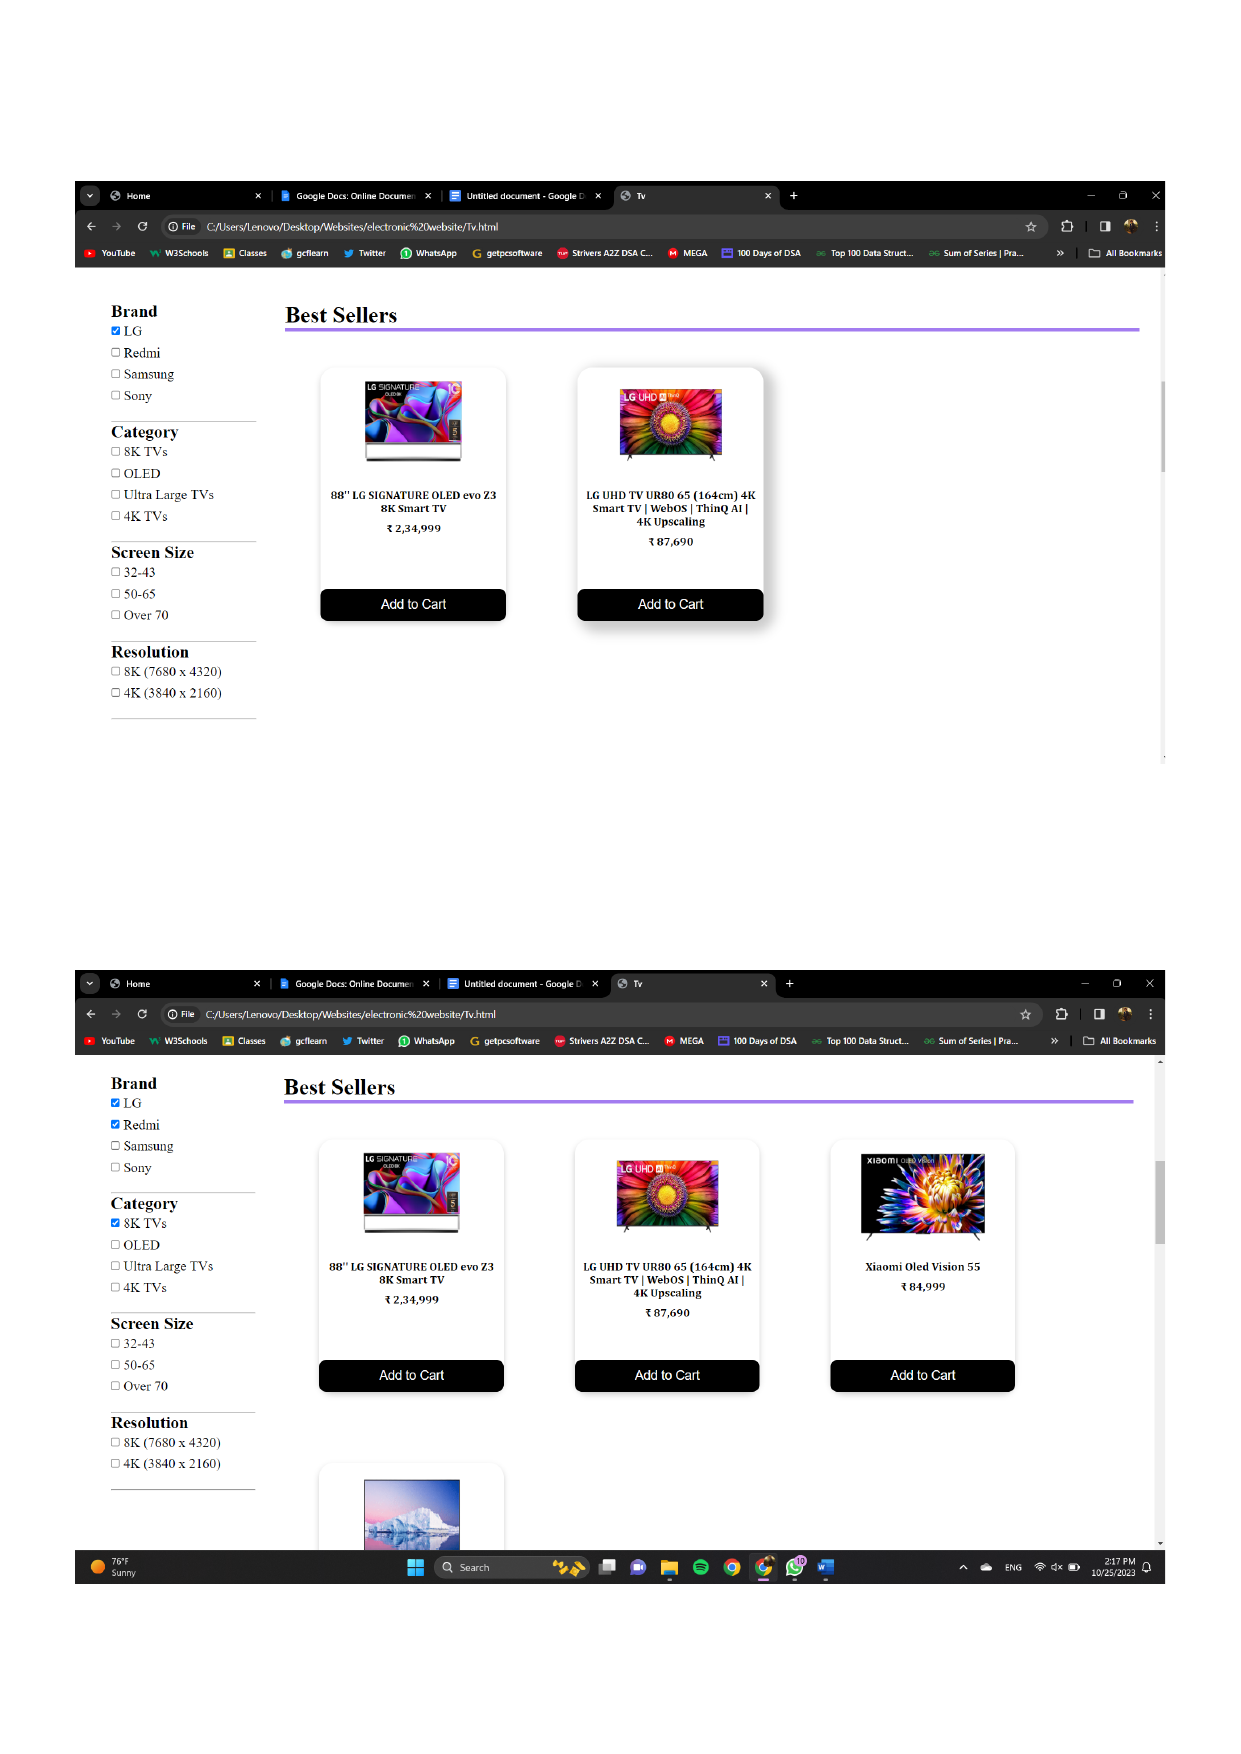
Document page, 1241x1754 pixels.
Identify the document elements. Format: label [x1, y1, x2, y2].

picture [75, 181, 1166, 764]
picture [75, 970, 1166, 1584]
